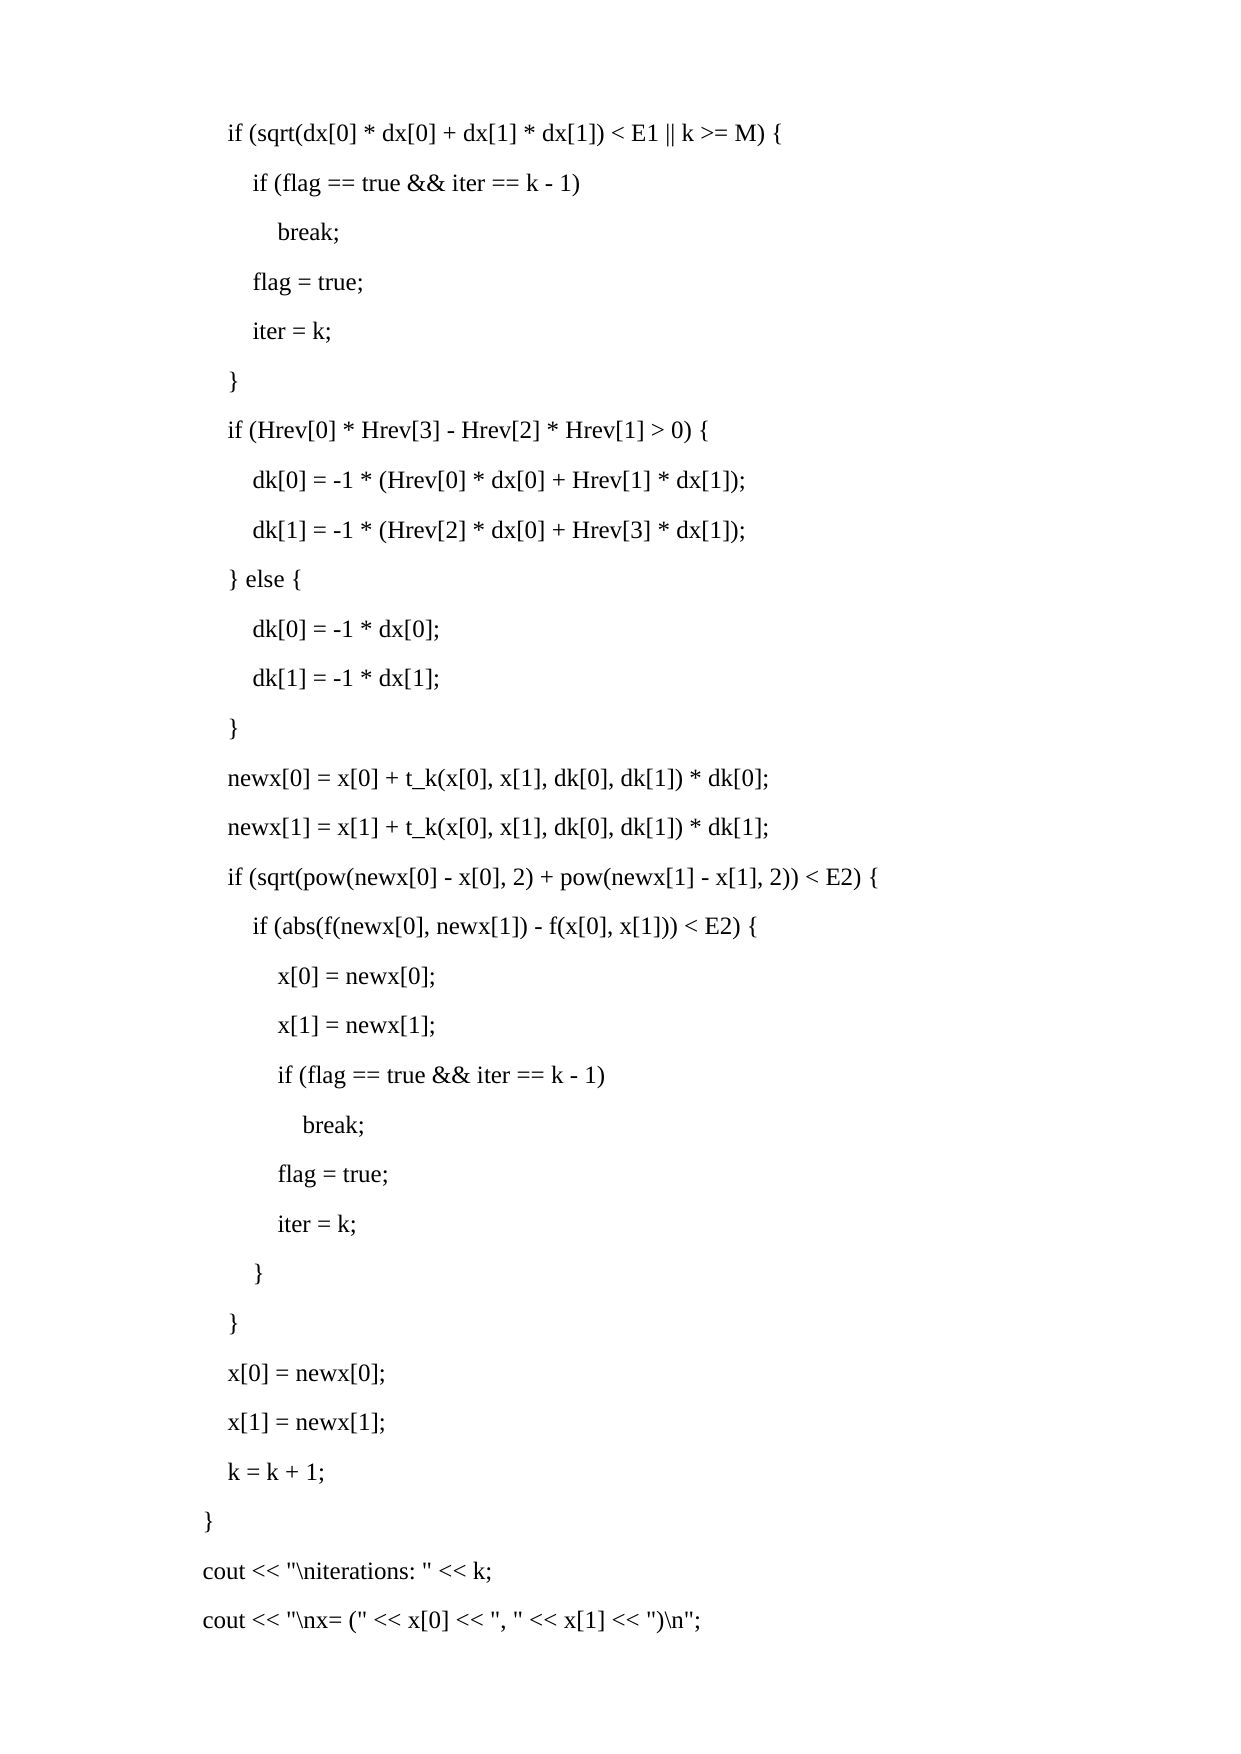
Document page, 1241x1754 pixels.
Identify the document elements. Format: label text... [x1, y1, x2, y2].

text iter = k; [177, 316, 1152, 345]
text dk[1] = -1 * (Hrev[2] * dx[0] + Hrev[3] * dx[1]); [177, 515, 1152, 543]
text } [177, 1506, 1152, 1535]
text break; [177, 1110, 1152, 1138]
text if (flag == true && iter == k - 1) [177, 168, 1152, 196]
text x[0] = newx[0]; [177, 961, 1152, 990]
text if (sqrt(dx[0] * dx[0] + dx[1] * dx[1]) < E1 || k >= M) { [177, 118, 1152, 147]
text } [177, 366, 1152, 395]
text if (Hrev[0] * Hrev[3] - Hrev[2] * Hrev[1] > 0) { [177, 416, 1152, 444]
text cout << "\nx= (" << x[0] << ", " << x[1] << ")\n"; [177, 1606, 1152, 1634]
text dk[0] = -1 * (Hrev[0] * dx[0] + Hrev[1] * dx[1]); [177, 465, 1152, 494]
text if (flag == true && iter == k - 1) [177, 1060, 1152, 1089]
text } [177, 1258, 1152, 1287]
text x[0] = newx[0]; [177, 1358, 1152, 1386]
text iter = k; [177, 1209, 1152, 1238]
text if (abs(f(newx[0], newx[1]) - f(x[0], x[1])) < E2) { [177, 911, 1152, 940]
text k = k + 1; [177, 1457, 1152, 1486]
text dk[1] = -1 * dx[1]; [177, 663, 1152, 692]
text break; [177, 217, 1152, 246]
text flag = true; [177, 1159, 1152, 1188]
text x[1] = newx[1]; [177, 1407, 1152, 1436]
text newx[1] = x[1] + t_k(x[0], x[1], dk[0], dk[1]) * dk[1]; [177, 812, 1152, 841]
text flag = true; [177, 267, 1152, 296]
text } [177, 713, 1152, 742]
text cout << "\niterations: " << k; [177, 1556, 1152, 1585]
text } else { [177, 564, 1152, 593]
text newx[0] = x[0] + t_k(x[0], x[1], dk[0], dk[1]) * dk[0]; [177, 763, 1152, 791]
text x[1] = newx[1]; [177, 1011, 1152, 1039]
text dk[0] = -1 * dx[0]; [177, 614, 1152, 643]
text } [177, 1308, 1152, 1337]
text if (sqrt(pow(newx[0] - x[0], 2) + pow(newx[1] - x[1], 2)) < E2) { [177, 862, 1152, 891]
